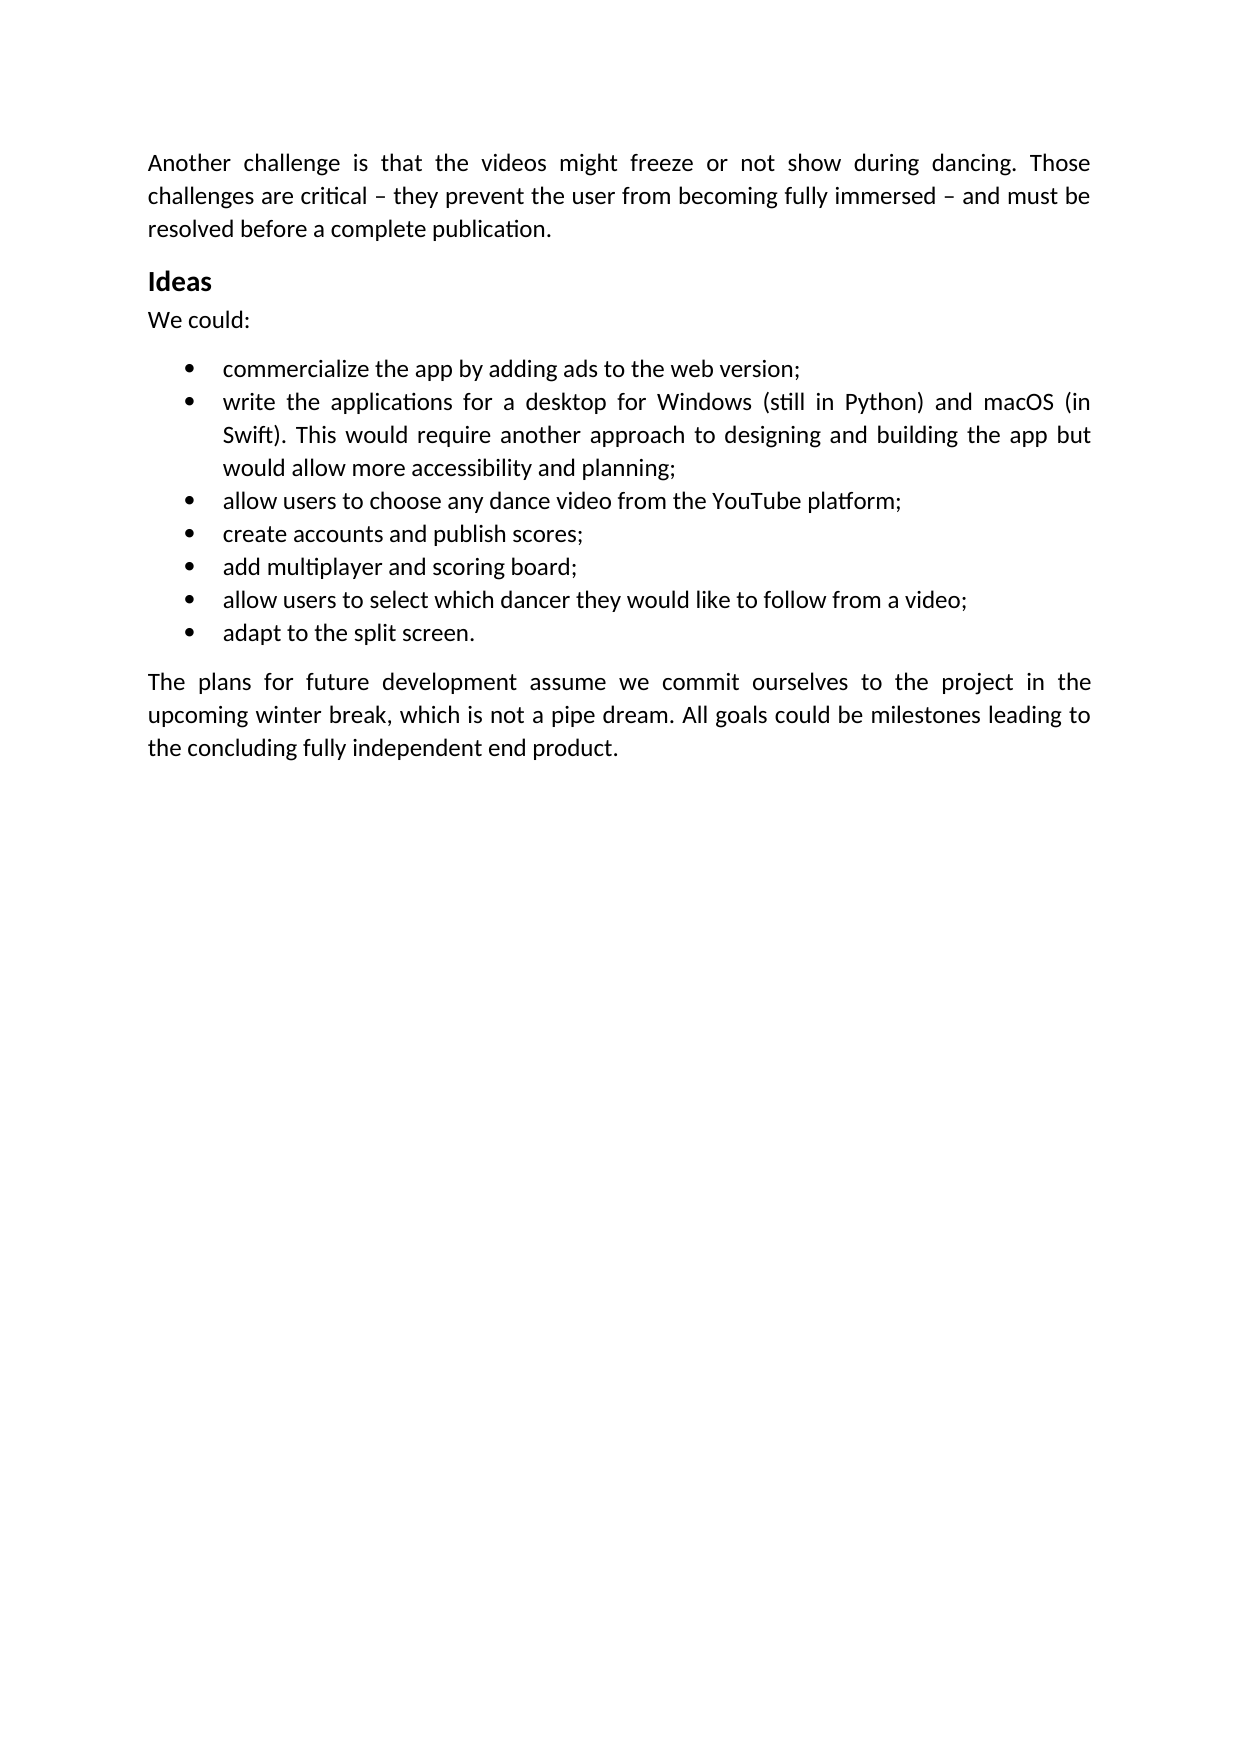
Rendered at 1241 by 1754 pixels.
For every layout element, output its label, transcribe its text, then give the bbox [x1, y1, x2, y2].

list adapt to the split screen. [185, 617, 1093, 647]
text We could: [148, 304, 1093, 334]
text The plans for future development assume we commit ourselves to the project in the upcoming winter break, which is not a pipe dream. All goals could be milestones leading to the concluding fully independent end product. [148, 666, 1093, 763]
subtitle Ideas [148, 263, 1093, 299]
list commercialize the app by adding ads to the web version; [185, 353, 1093, 384]
list create accounts and publish scores; [185, 518, 1093, 549]
list write the applications for a desktop for Windows (still in Python) and macOS (in Swift). This would require another approach to designing and building the app but would allow more accessibility and planning; [185, 386, 1093, 483]
list allow users to select which dancer they would like to follow from a video; [185, 584, 1093, 614]
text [148, 148, 1093, 244]
list allow users to choose any dance video from the YouTube platform; [185, 485, 1093, 516]
list add multiplayer and scoring board; [185, 551, 1093, 582]
